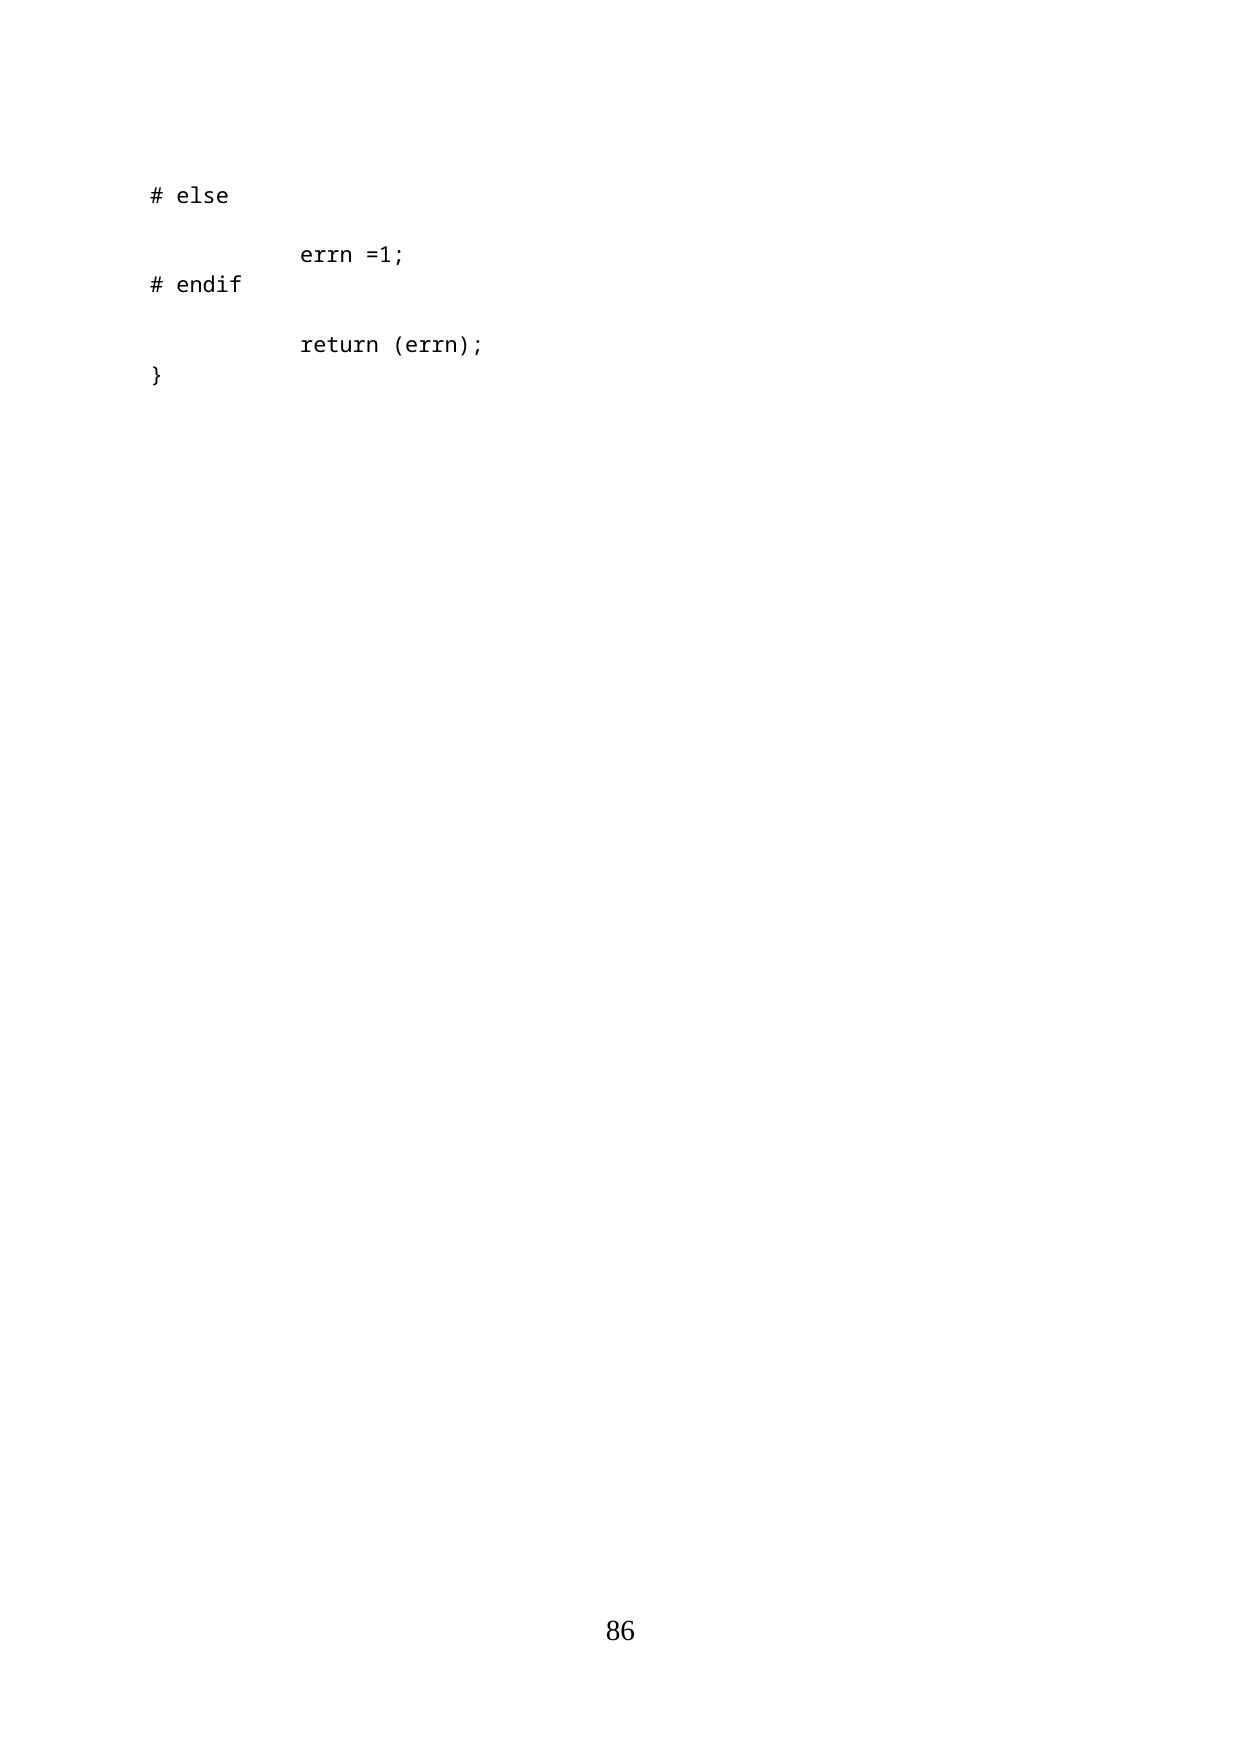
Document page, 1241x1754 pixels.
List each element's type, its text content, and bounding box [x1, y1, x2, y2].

text return (errn); [150, 329, 1090, 358]
text } [150, 358, 1090, 388]
text # else [150, 180, 1090, 209]
text # endif [150, 269, 1090, 299]
text errn =1; [150, 239, 1090, 269]
